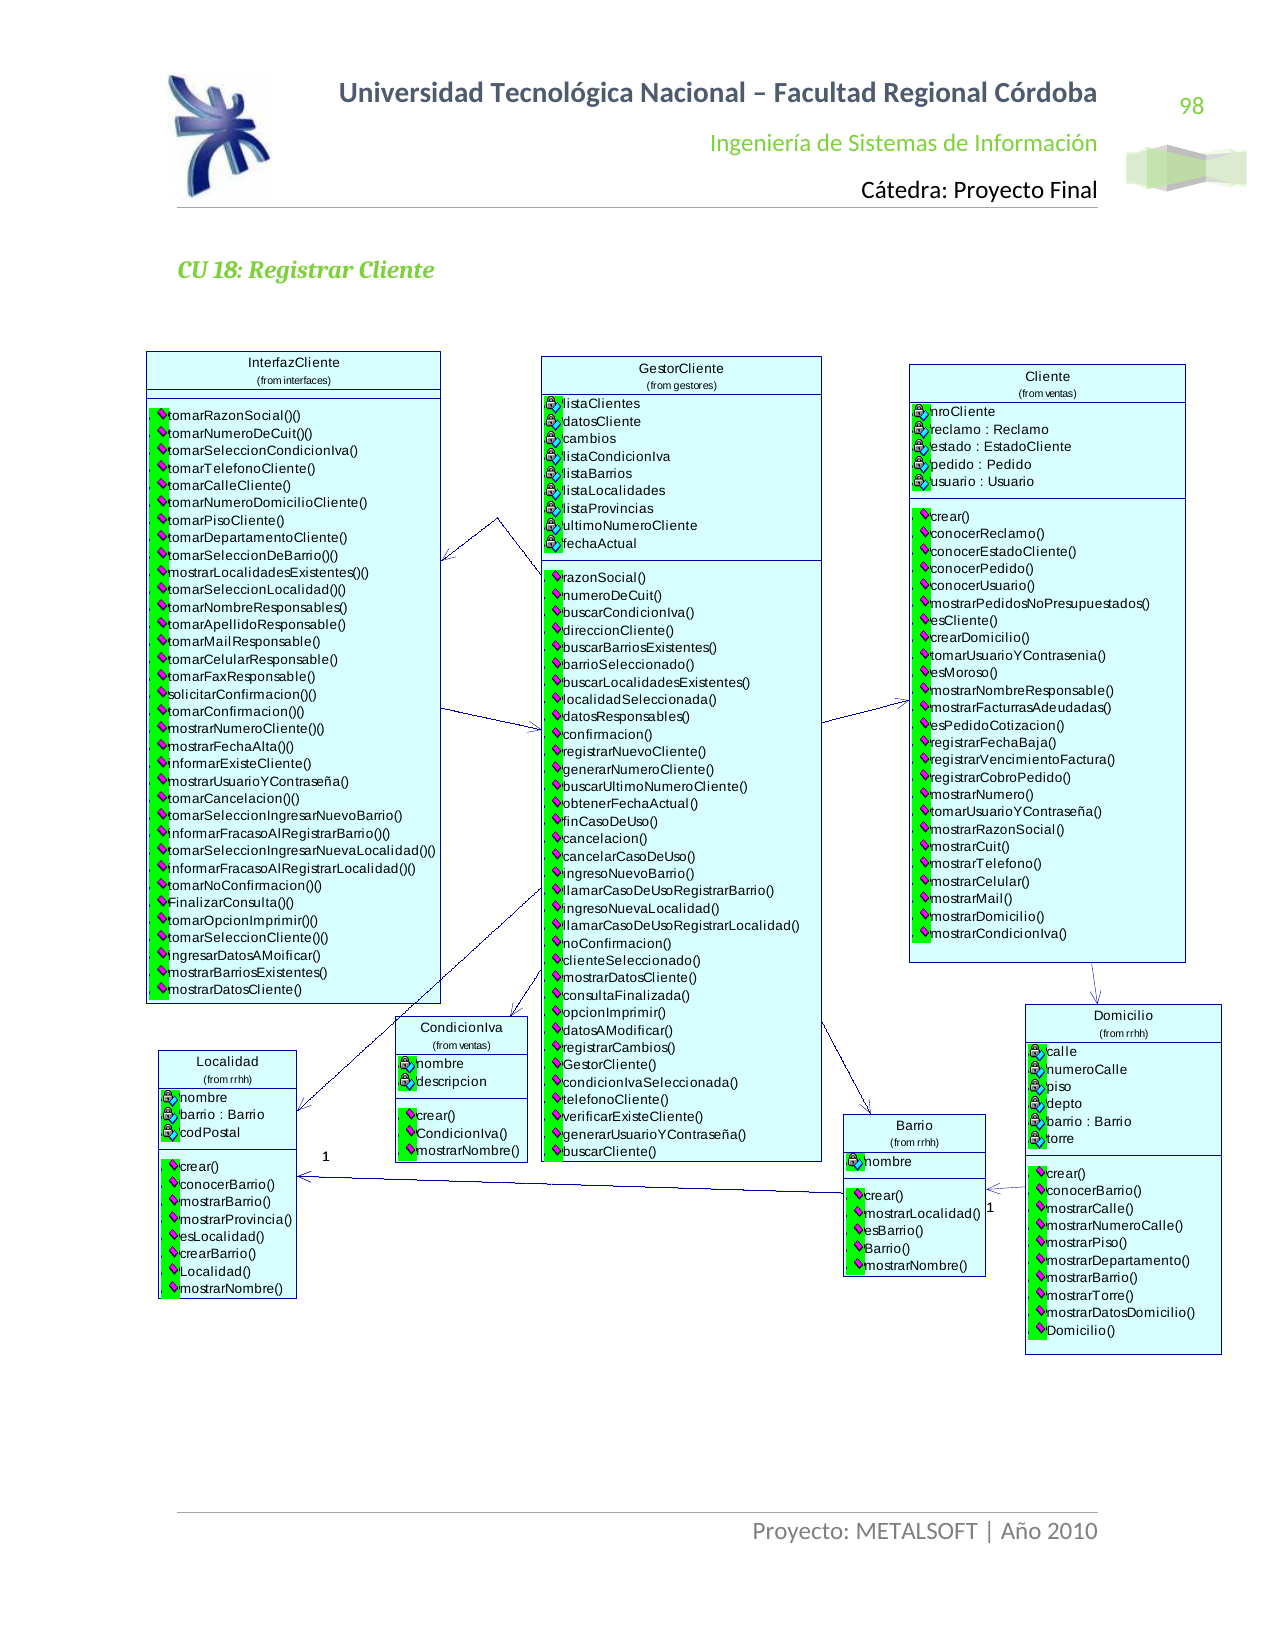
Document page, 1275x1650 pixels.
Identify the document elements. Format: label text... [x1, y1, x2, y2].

picture [167, 74, 272, 199]
text CU 18: Registrar Cliente [177, 256, 1098, 284]
